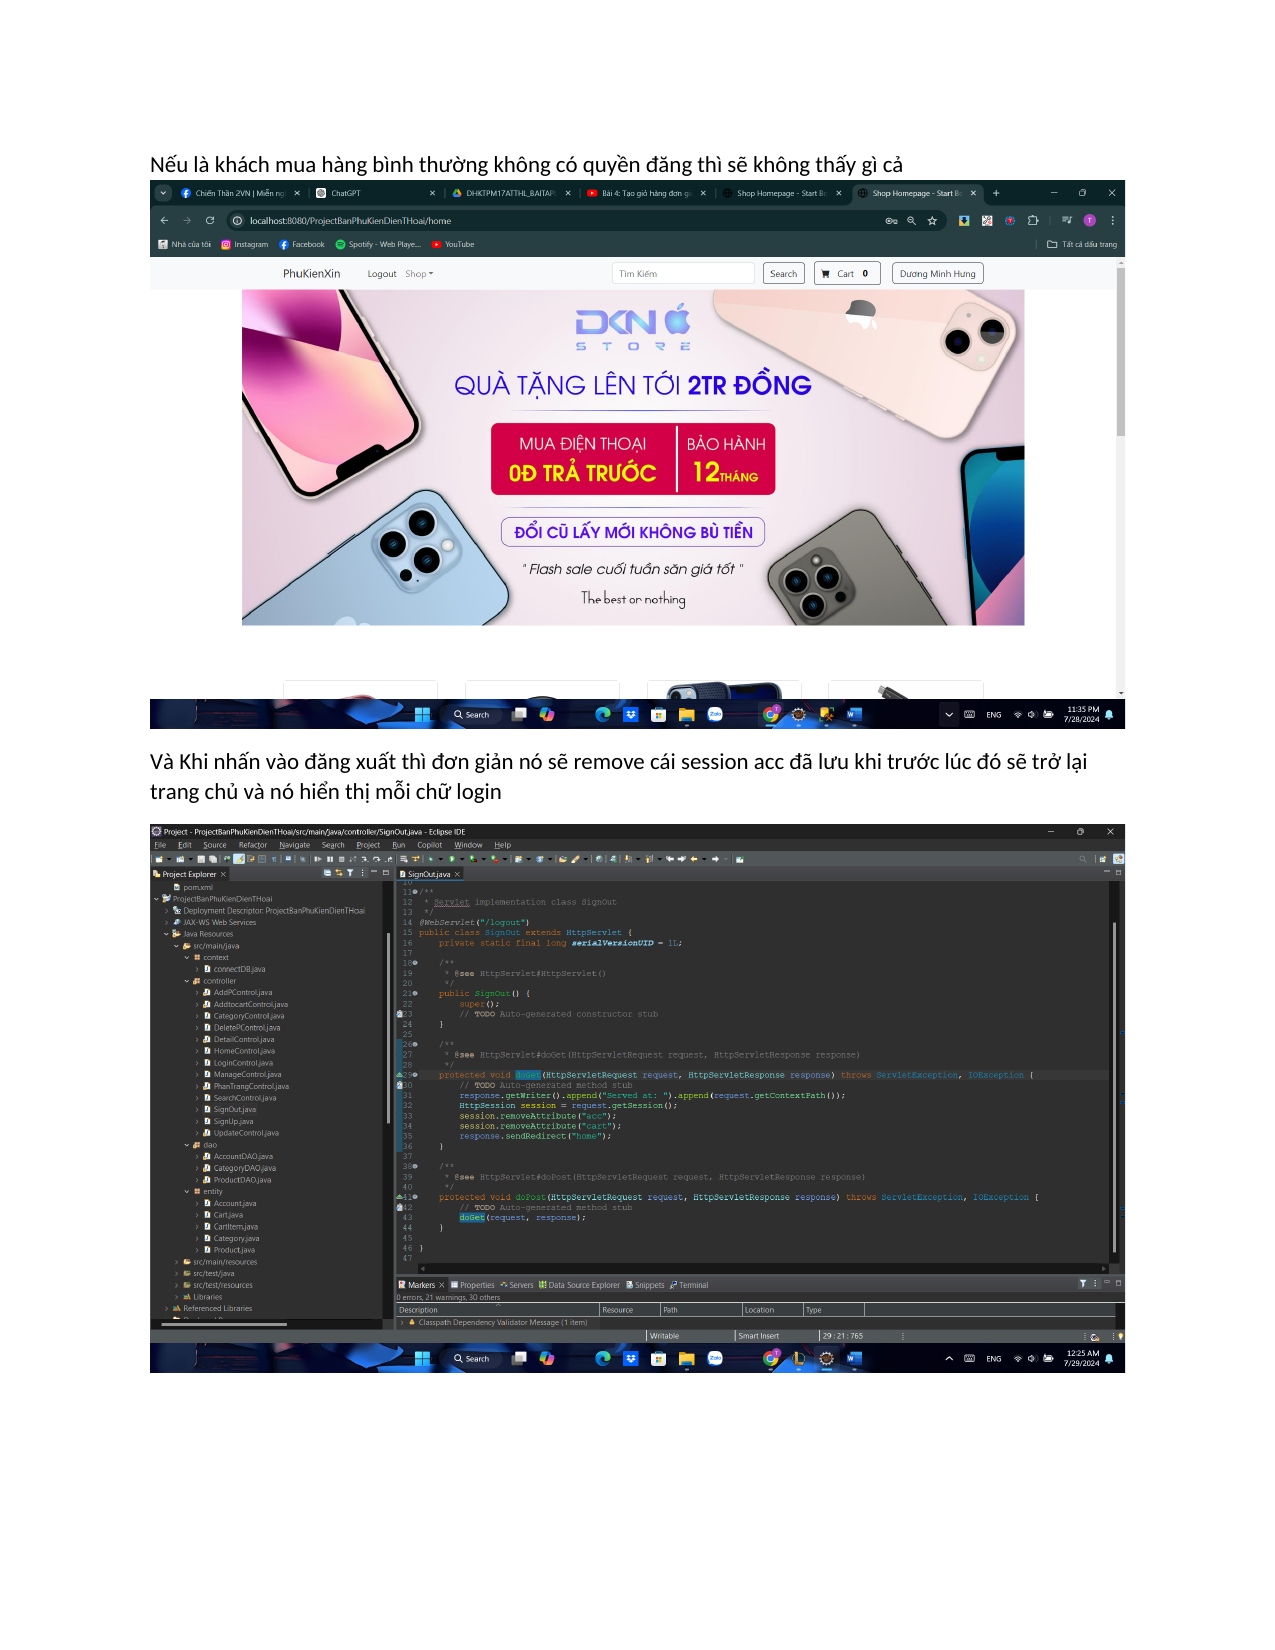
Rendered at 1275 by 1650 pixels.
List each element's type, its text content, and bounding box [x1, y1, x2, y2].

text Và Khi nhấn vào đăng xuất thì đơn giản nó sẽ remove cái session acc đã lưu khi trước lúc đó sẽ trở lại trang chủ và nó hiển thị mỗi chữ login [150, 747, 1125, 806]
picture [150, 180, 1125, 729]
text Nếu là khách mua hàng bình thường không có quyền đăng thì sẽ không thấy gì cả [150, 150, 1125, 180]
picture [150, 824, 1125, 1373]
